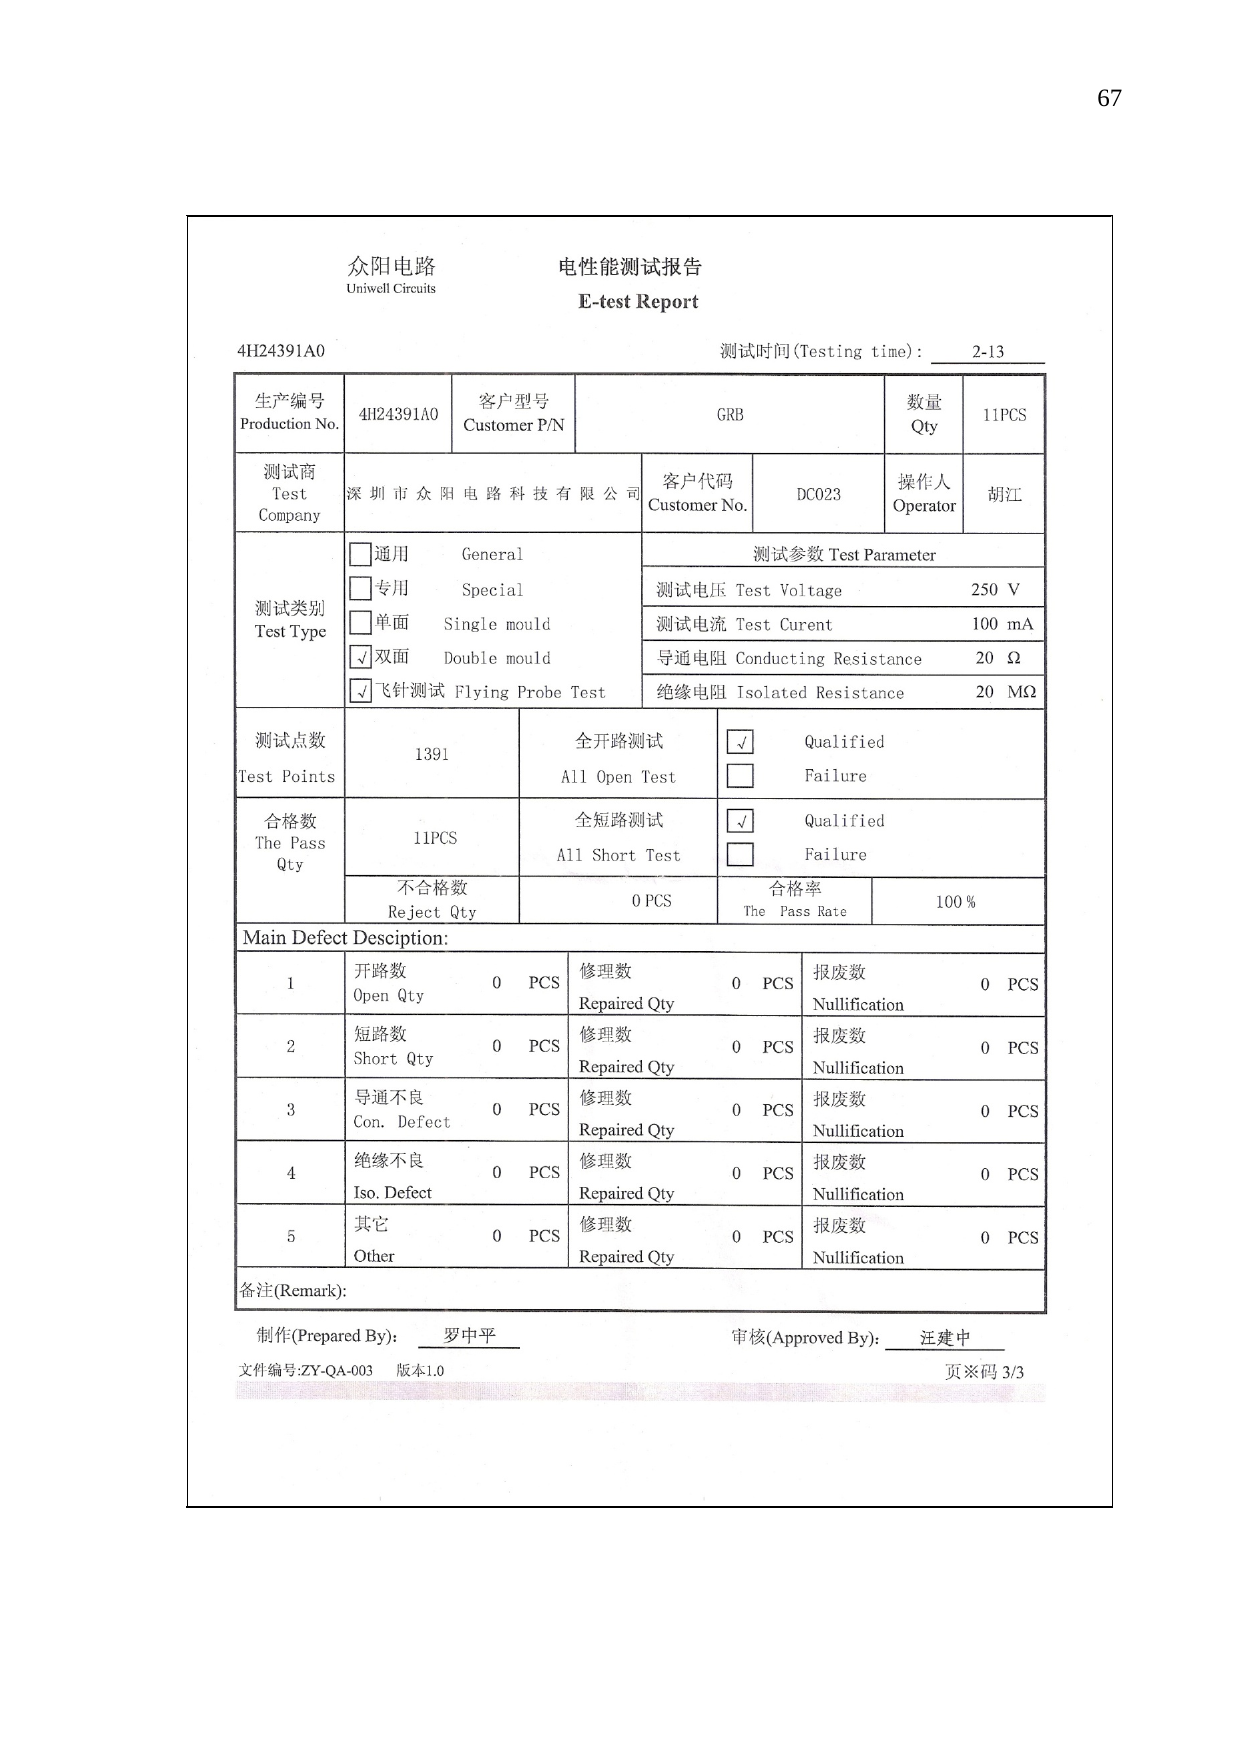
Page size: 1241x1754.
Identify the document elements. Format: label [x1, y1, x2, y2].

picture [188, 216, 1112, 1506]
